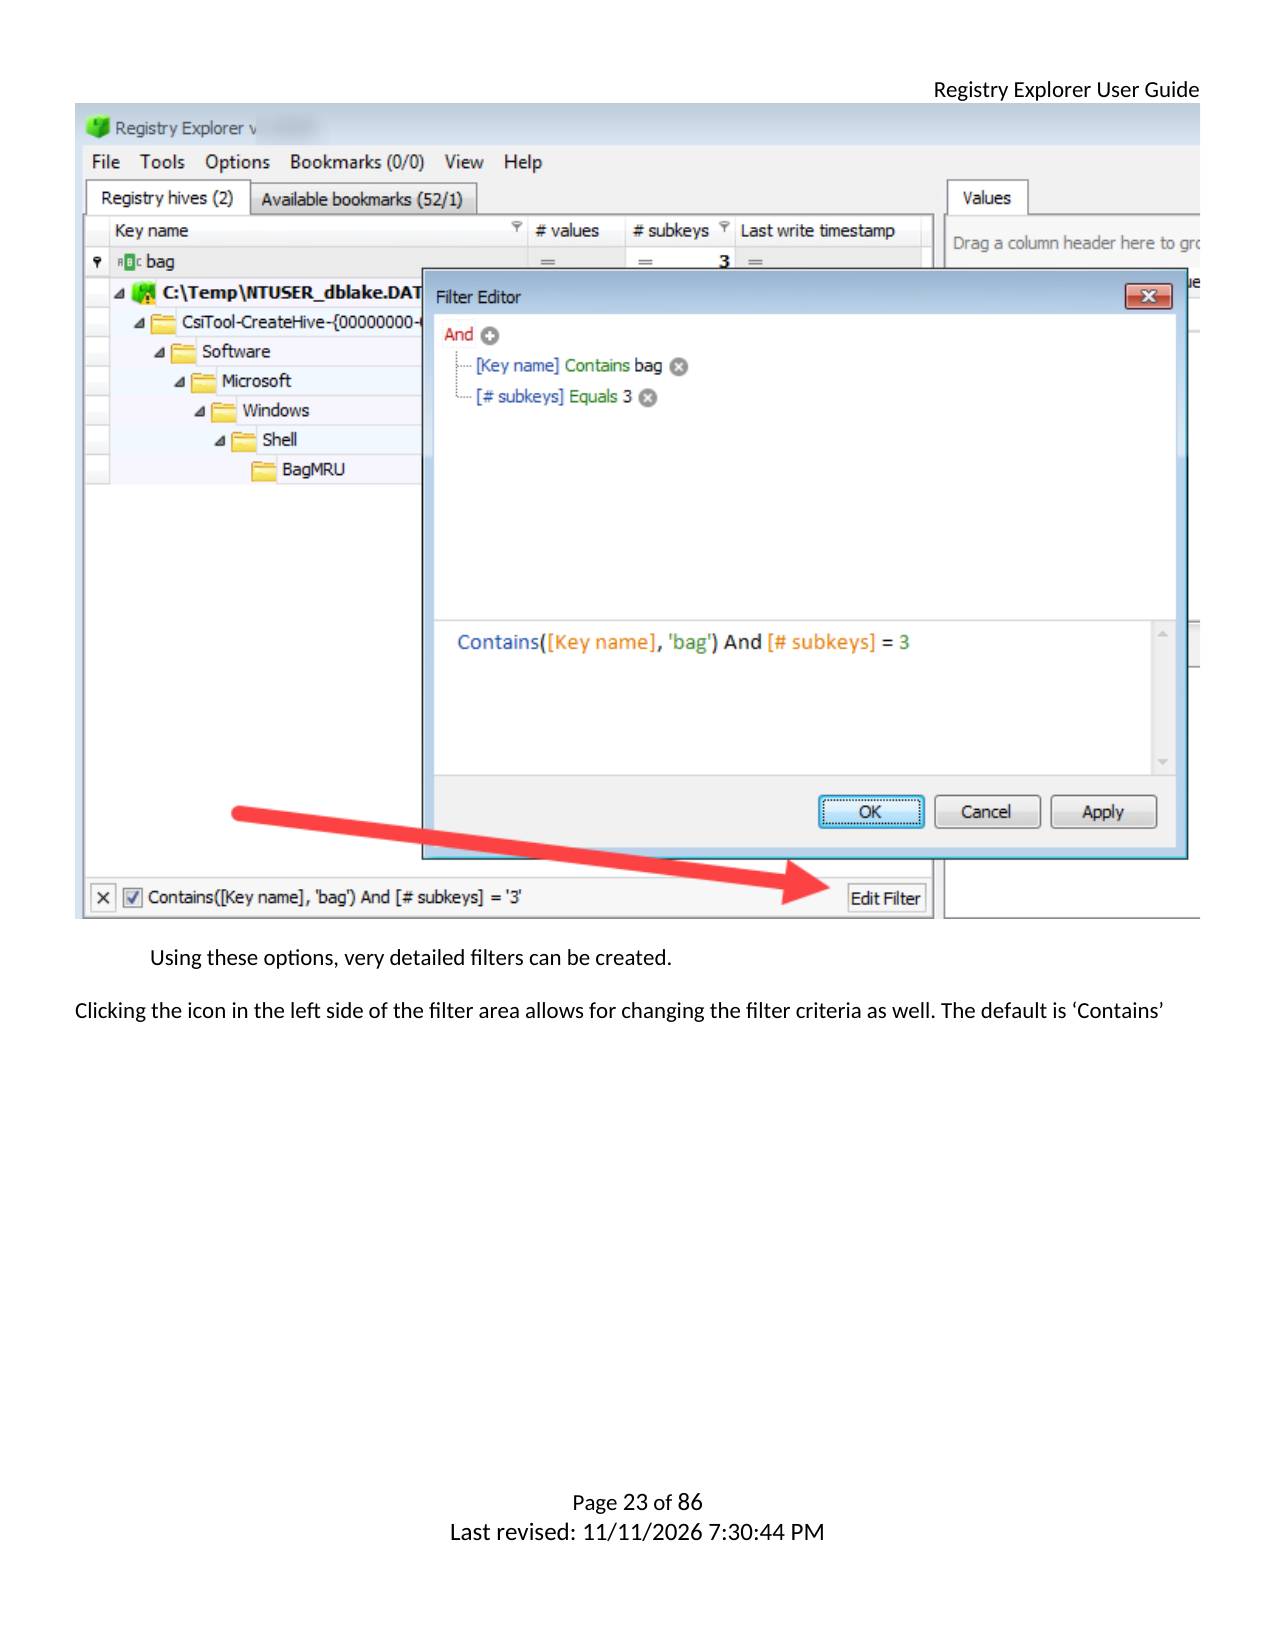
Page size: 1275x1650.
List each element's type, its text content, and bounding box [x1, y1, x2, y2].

picture [75, 103, 1200, 919]
text Using these options, very detailed filters can be created. [75, 943, 1200, 972]
text Clicking the icon in the left side of the filter area allows for changing the filter criteria as well. The default is ‘Contains’ [75, 997, 1200, 1024]
